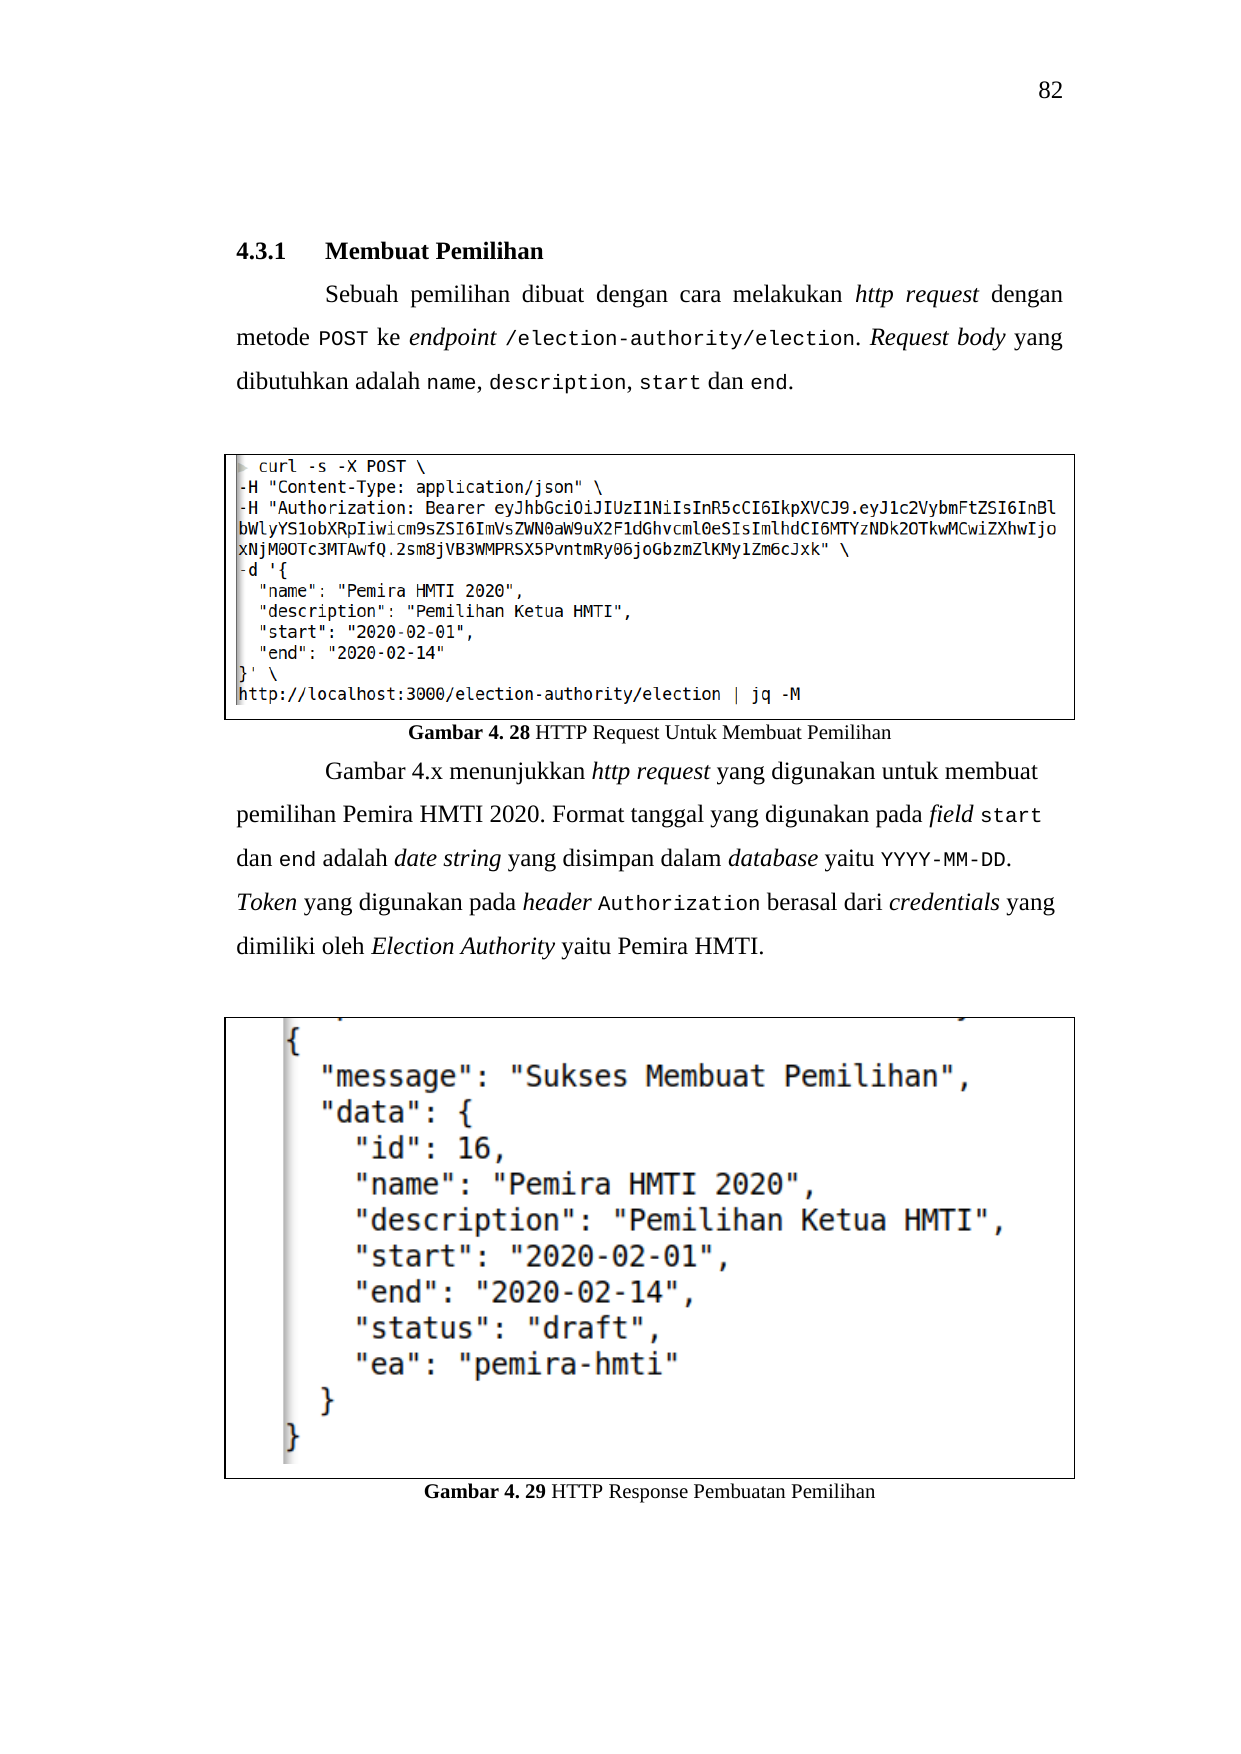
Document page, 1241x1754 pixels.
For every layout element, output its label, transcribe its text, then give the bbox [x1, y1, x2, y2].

table_header [226, 455, 1074, 719]
text Sebuah pemilihan dibuat dengan cara melakukan http request dengan metode POST ke endpoint /election-authority/election. Request body yang dibutuhkan adalah name, description, start dan end. [236, 279, 1063, 396]
picture [236, 455, 1064, 705]
text Gambar 4. 28 HTTP Request Untuk Membuat Pemilihan [236, 720, 1063, 744]
subtitle Membuat Pemilihan [236, 236, 1063, 265]
picture [283, 1018, 1017, 1464]
text Gambar 4. 29 HTTP Response Pembuatan Pemilihan [236, 1479, 1063, 1503]
table_header [226, 1018, 1074, 1478]
text Gambar 4.x menunjukkan http request yang digunakan untuk membuat pemilihan Pemira HMTI 2020. Format tanggal yang digunakan pada field start dan end adalah date string yang disimpan dalam database yaitu YYYY-MM-DD. Token yang digunakan pada header Authorization berasal dari credentials yang dimiliki oleh Election Authority yaitu Pemira HMTI. [236, 756, 1063, 960]
